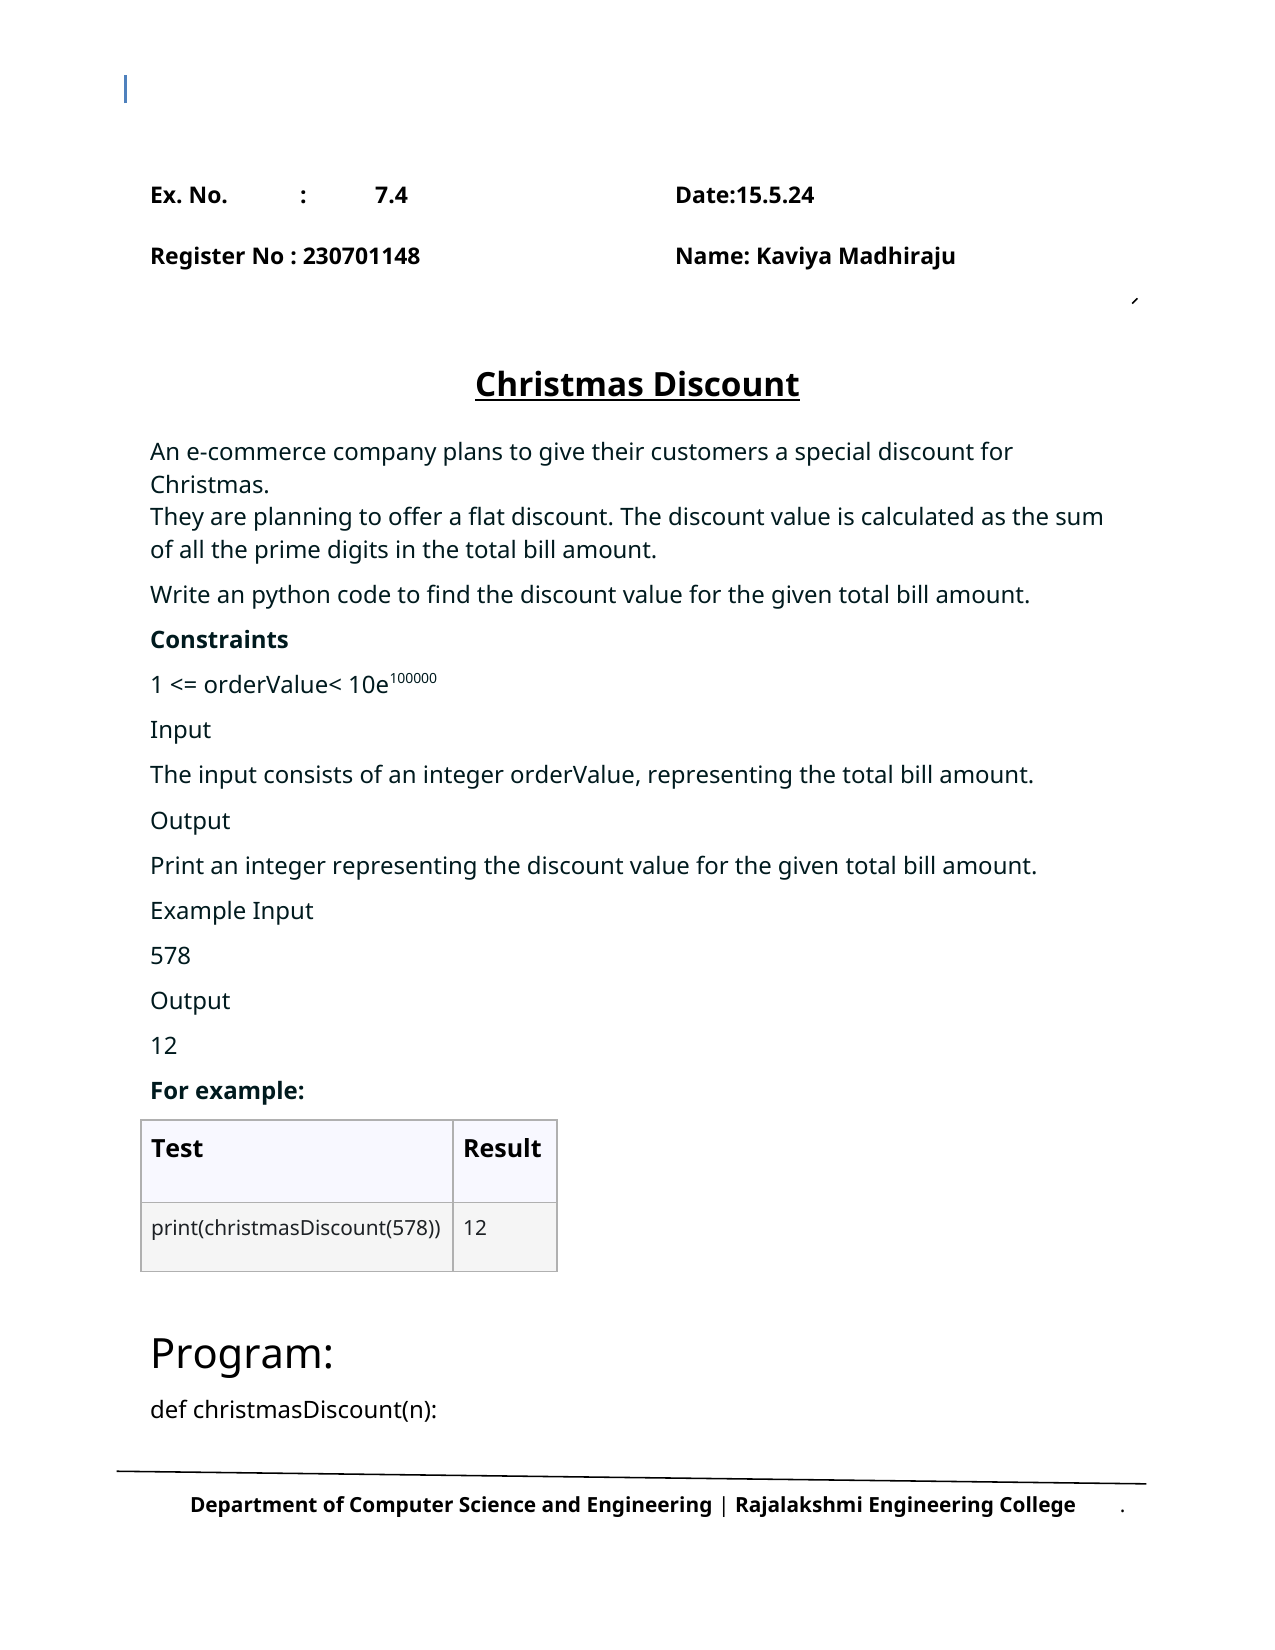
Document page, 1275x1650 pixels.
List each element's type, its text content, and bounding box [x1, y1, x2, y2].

text Print an integer representing the discount value for the given total bill amount. [150, 848, 1125, 881]
text 1 <= orderValue< 10e100000 [150, 668, 1125, 701]
text Output [150, 984, 1125, 1016]
text An e-commerce company plans to give their customers a special discount for Christmas. [150, 435, 1125, 500]
text Example Input [150, 894, 1125, 926]
text Program: [150, 1324, 1125, 1381]
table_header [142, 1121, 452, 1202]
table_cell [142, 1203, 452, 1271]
text For example: [150, 1074, 1125, 1107]
text Christmas Discount [150, 360, 1125, 406]
text Write an python code to find the discount value for the given total bill amount. [150, 578, 1125, 611]
text def christmasDiscount(n): [150, 1393, 1125, 1426]
text The input consists of an integer orderValue, representing the total bill amount. [150, 758, 1125, 791]
text Register No : 230701148 Name: Kaviya Madhiraju [150, 239, 1125, 271]
text Ex. No. : 7.4 Date:15.5.24 [150, 179, 1125, 210]
text Input [150, 713, 1125, 746]
text They are planning to offer a flat discount. The discount value is calculated as the sum of all the prime digits in the total bill amount. [150, 500, 1125, 565]
text 12 [150, 1029, 1125, 1062]
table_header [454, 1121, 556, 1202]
text Output [150, 803, 1125, 836]
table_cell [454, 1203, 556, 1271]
text 578 [150, 939, 1125, 971]
text Constraints [150, 623, 1125, 656]
